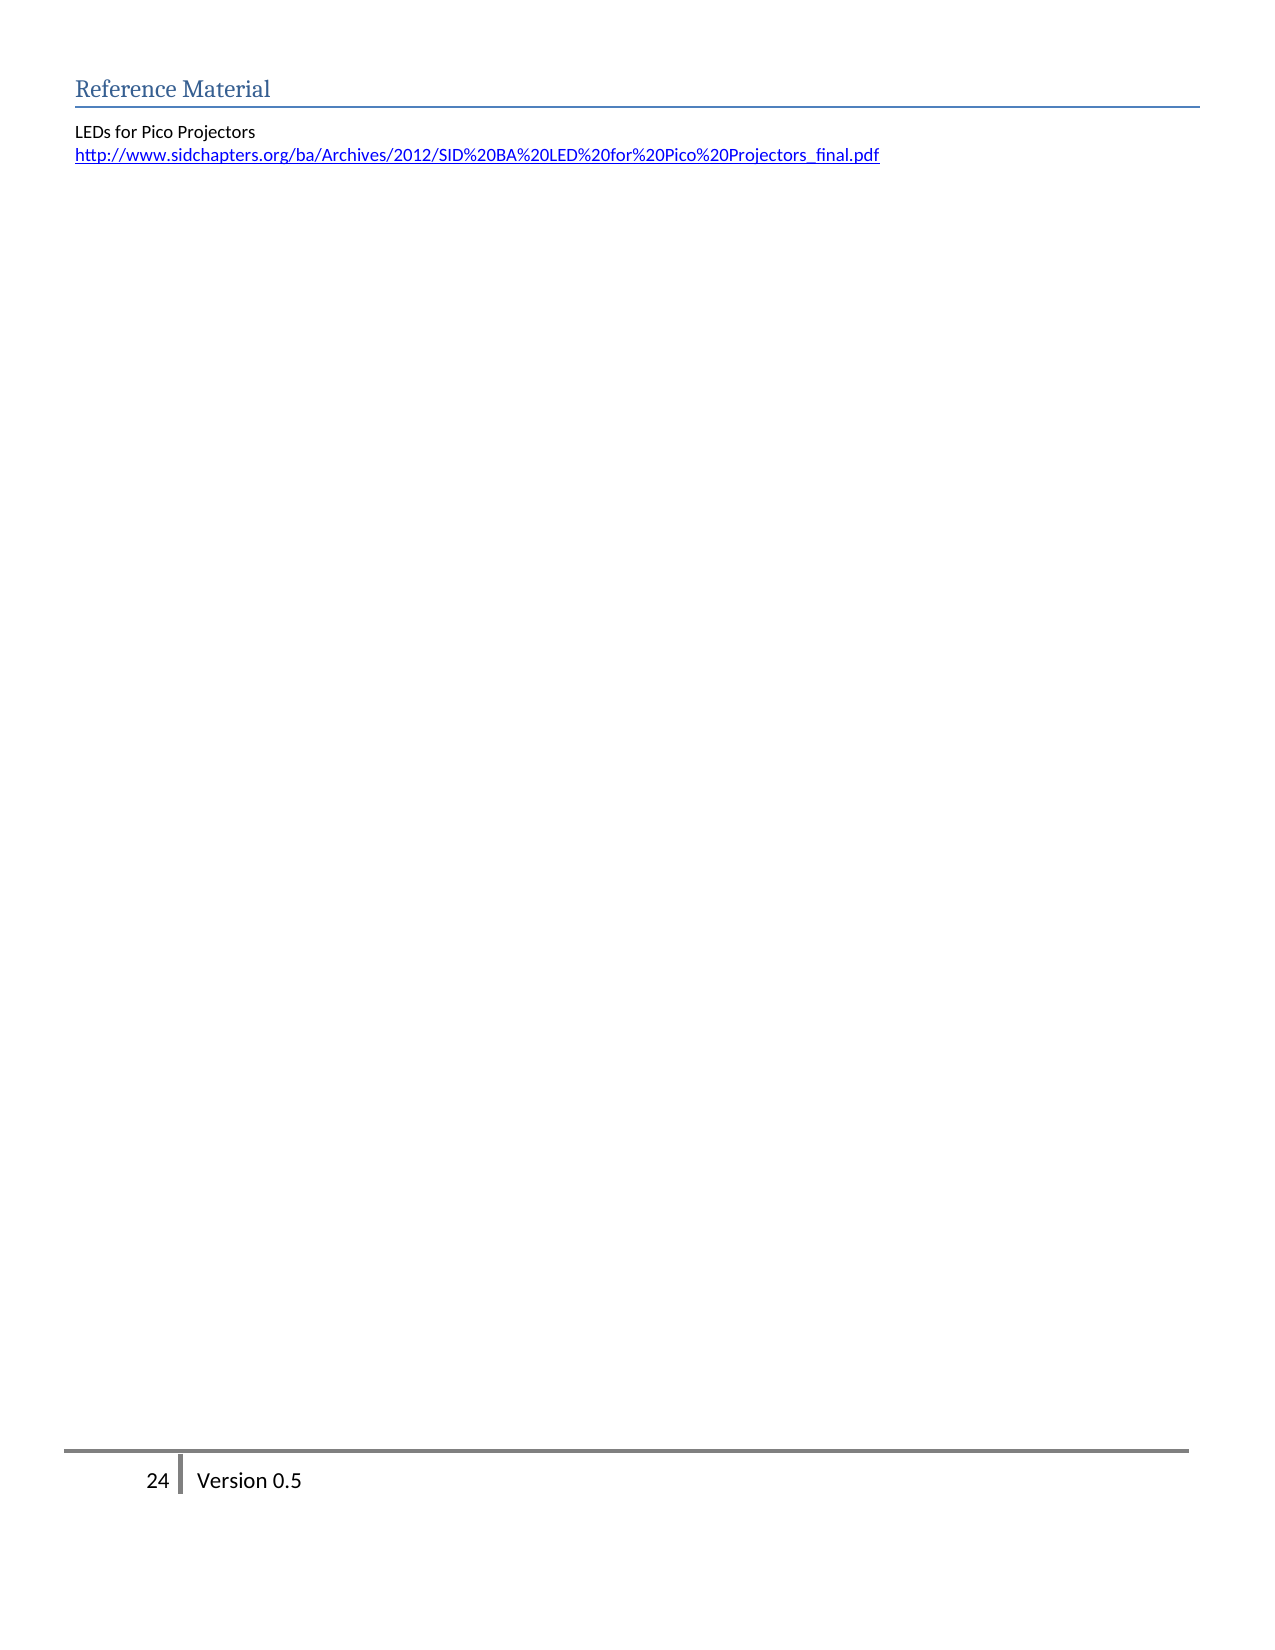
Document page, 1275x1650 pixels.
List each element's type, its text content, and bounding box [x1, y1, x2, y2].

text LEDs for Pico Projectors http://www.sidchapters.org/ba/Archives/2012/SID%20BA%20LED%20for%20Pico%20Projectors_final.pdf [75, 120, 1200, 166]
subtitle Reference Material [75, 75, 1200, 106]
